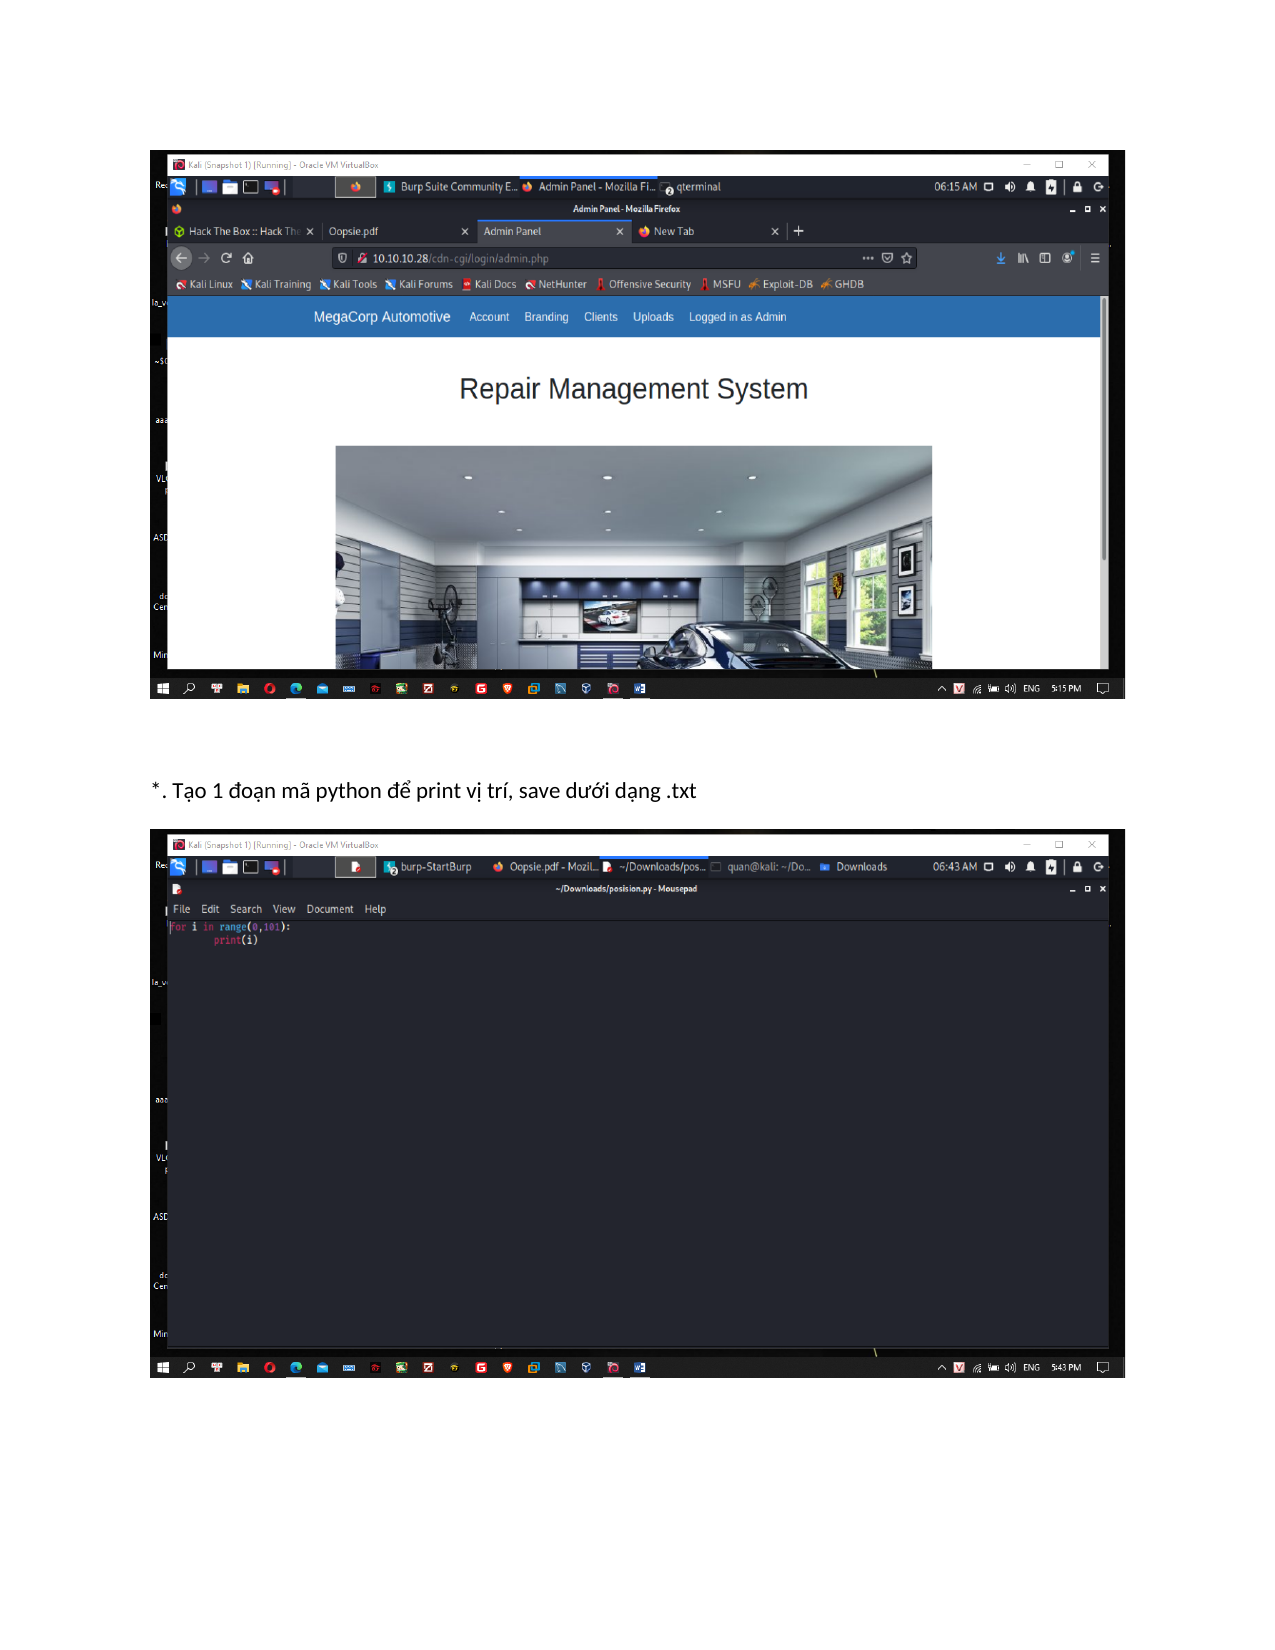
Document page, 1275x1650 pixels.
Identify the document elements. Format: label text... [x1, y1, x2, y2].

picture [150, 829, 1125, 1378]
picture [150, 150, 1125, 699]
text *. Tạo 1 đoạn mã python để print vị trí, save dưới dạng .txt [150, 776, 1125, 804]
